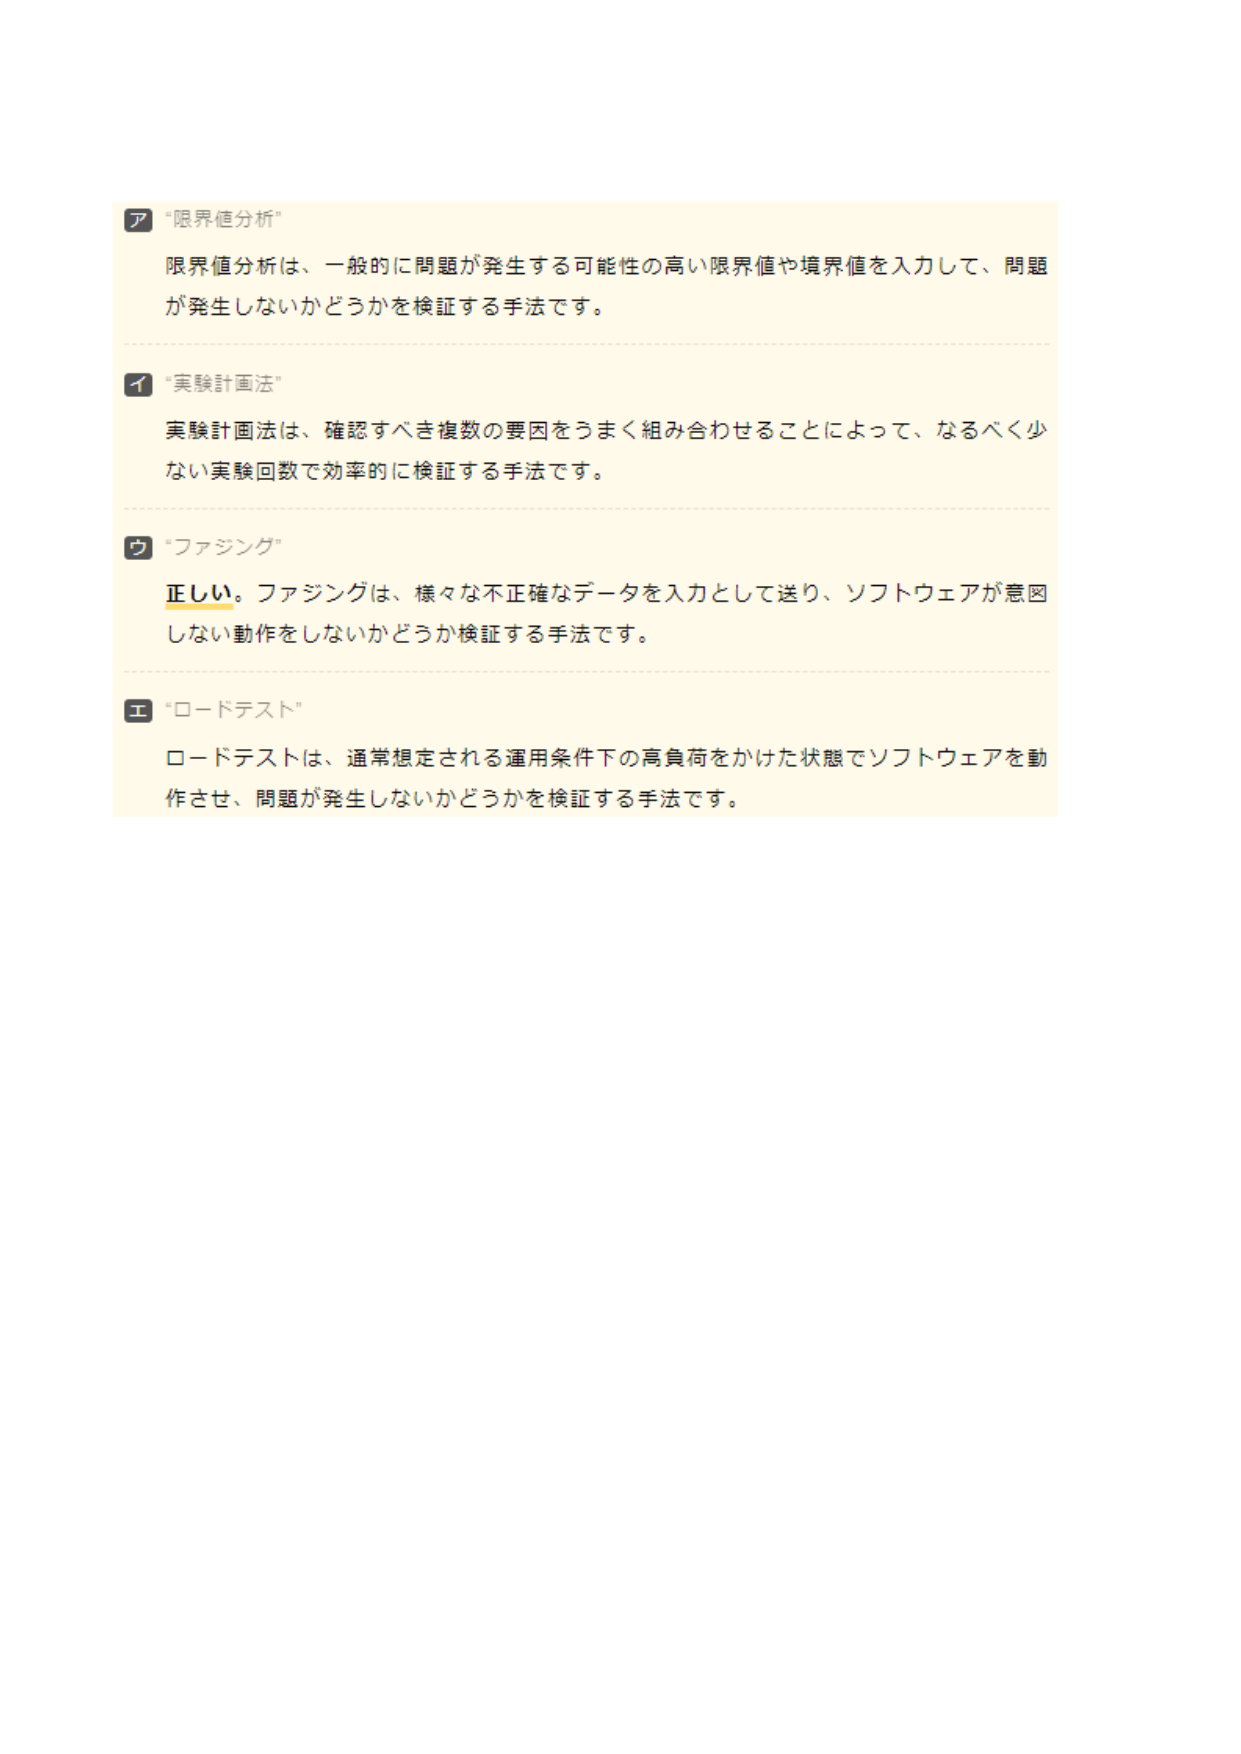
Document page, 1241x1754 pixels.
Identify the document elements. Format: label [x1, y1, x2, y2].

picture [112, 202, 1058, 817]
